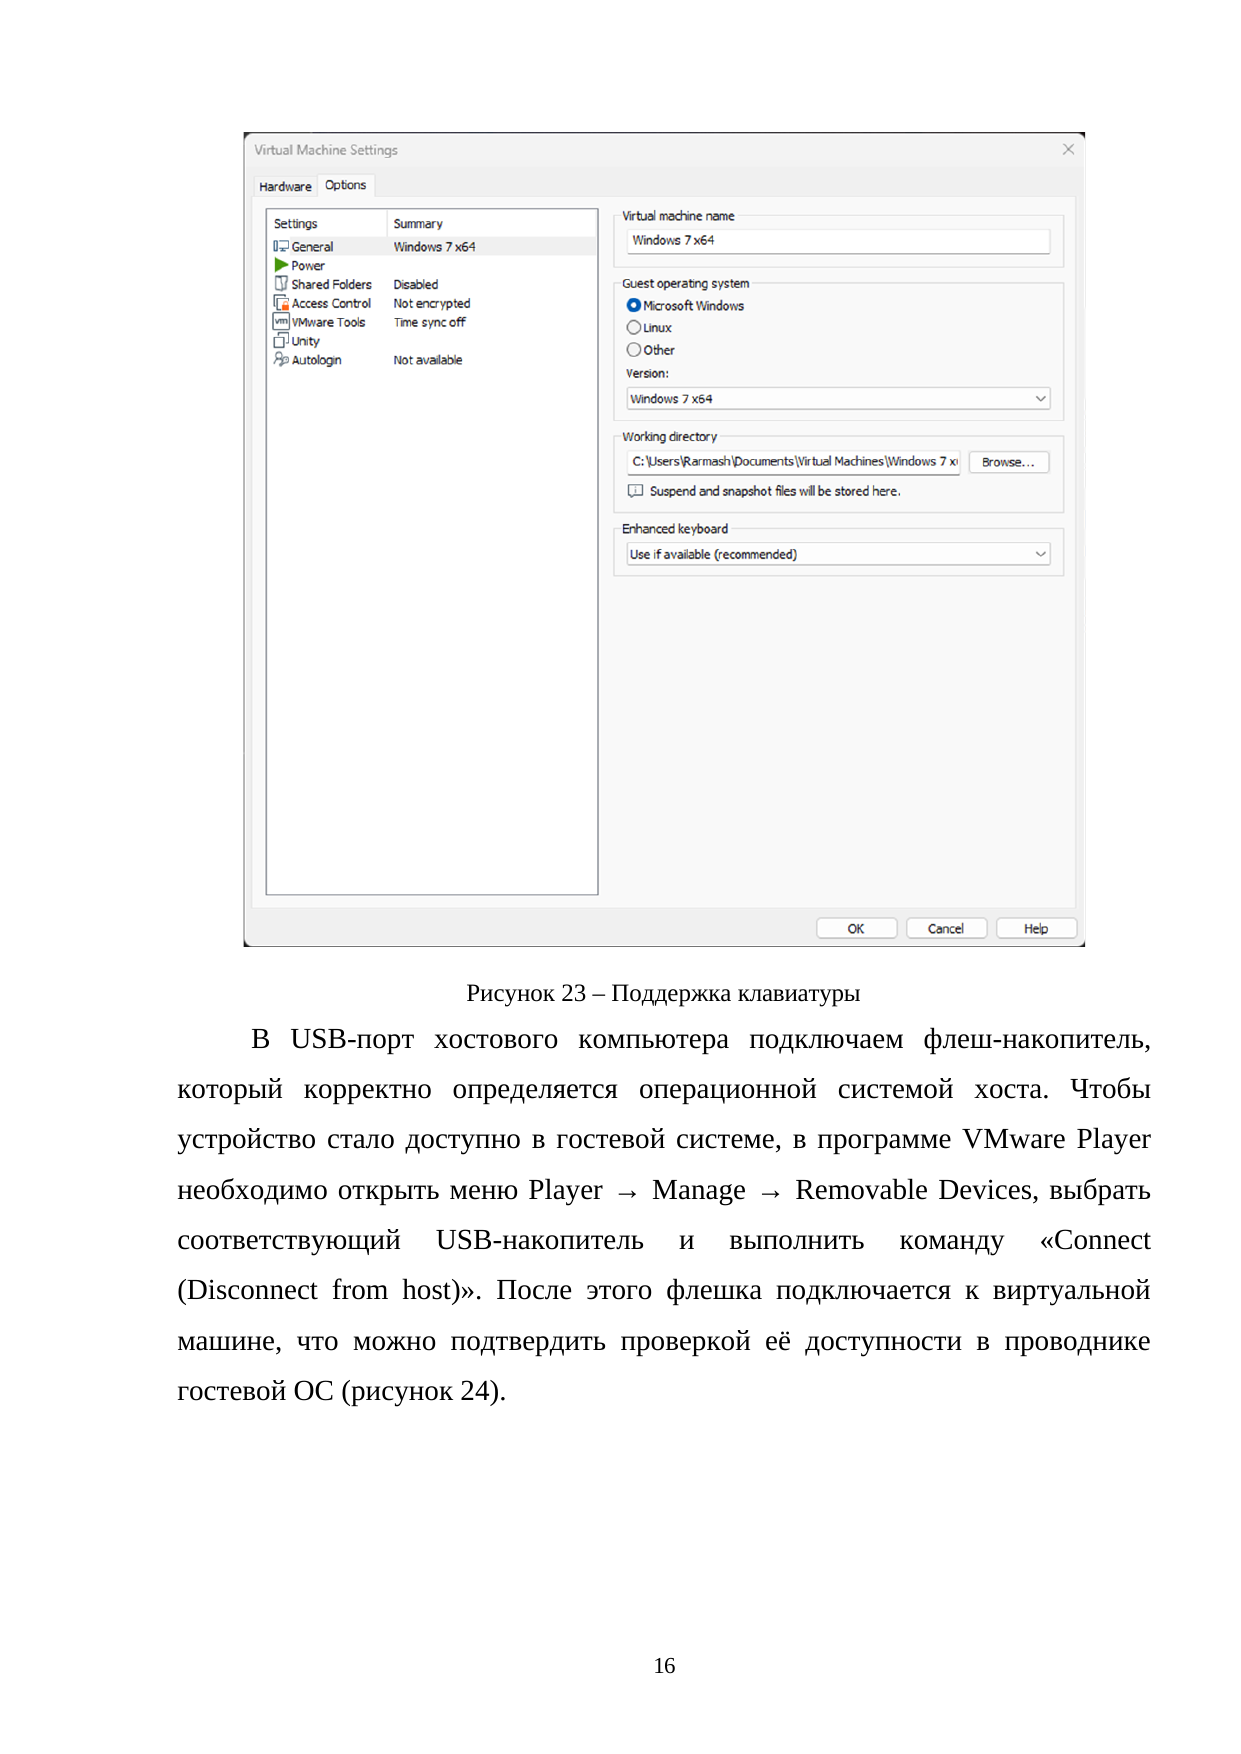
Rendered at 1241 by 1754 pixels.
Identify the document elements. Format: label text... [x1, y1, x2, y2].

picture [243, 132, 1086, 947]
text Рисунок 23 – Поддержка клавиатуры [466, 978, 1166, 1006]
text В USB-порт хостового компьютера подключаем флеш-накопитель, который корректно определяется операционной системой хоста. Чтобы устройство стало доступно в гостевой системе, в программе VMware Player необходимо открыть меню Player → Manage → Removable Devices, выбрать соответствующий USB-накопитель и выполнить команду «Connect (Disconnect from host)». После этого флешка подключается к виртуальной машине, что можно подтвердить проверкой её доступности в проводнике гостевой ОС (рисунок 24). [177, 1021, 1152, 1407]
